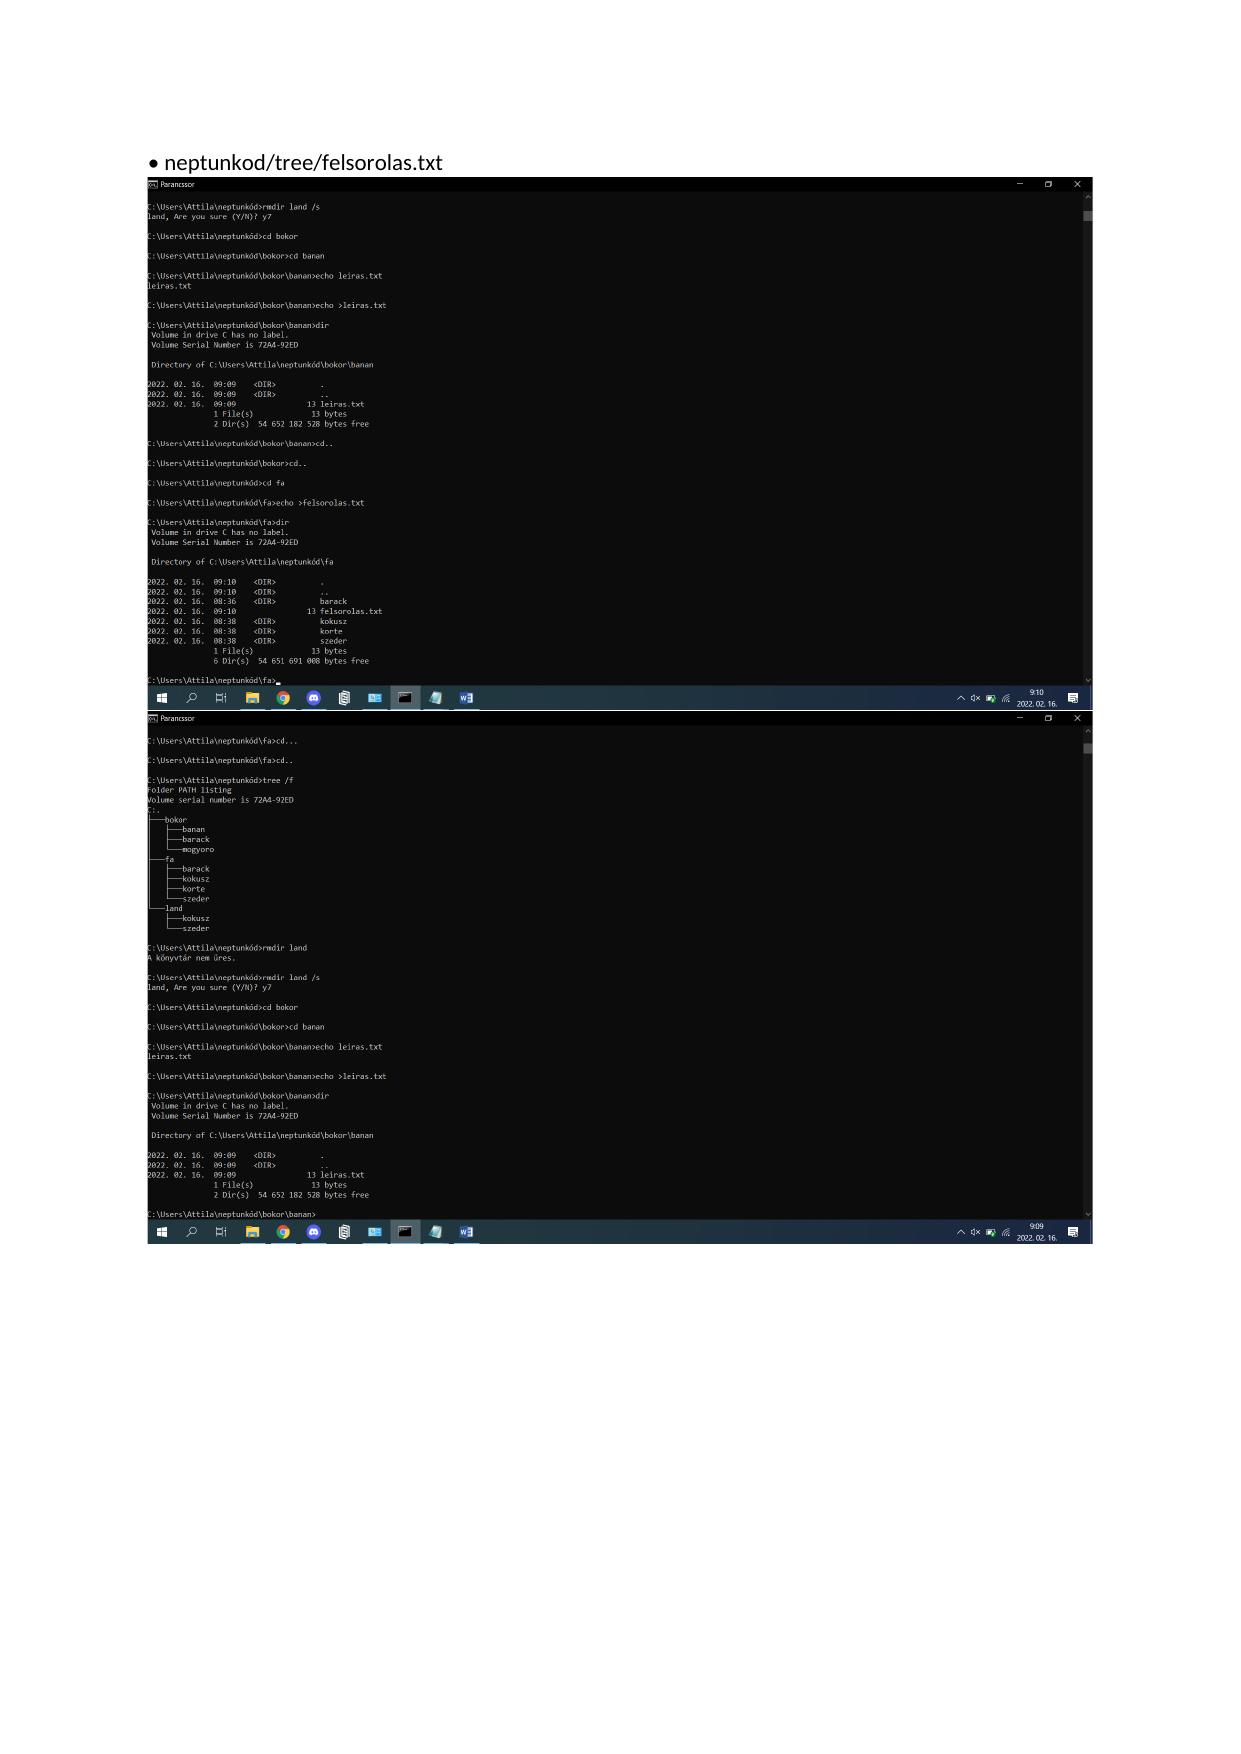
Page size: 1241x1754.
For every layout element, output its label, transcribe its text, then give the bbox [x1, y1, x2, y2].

picture [147, 711, 1093, 1244]
picture [147, 177, 1093, 710]
text • neptunkod/tree/felsorolas.txt [148, 148, 1093, 177]
